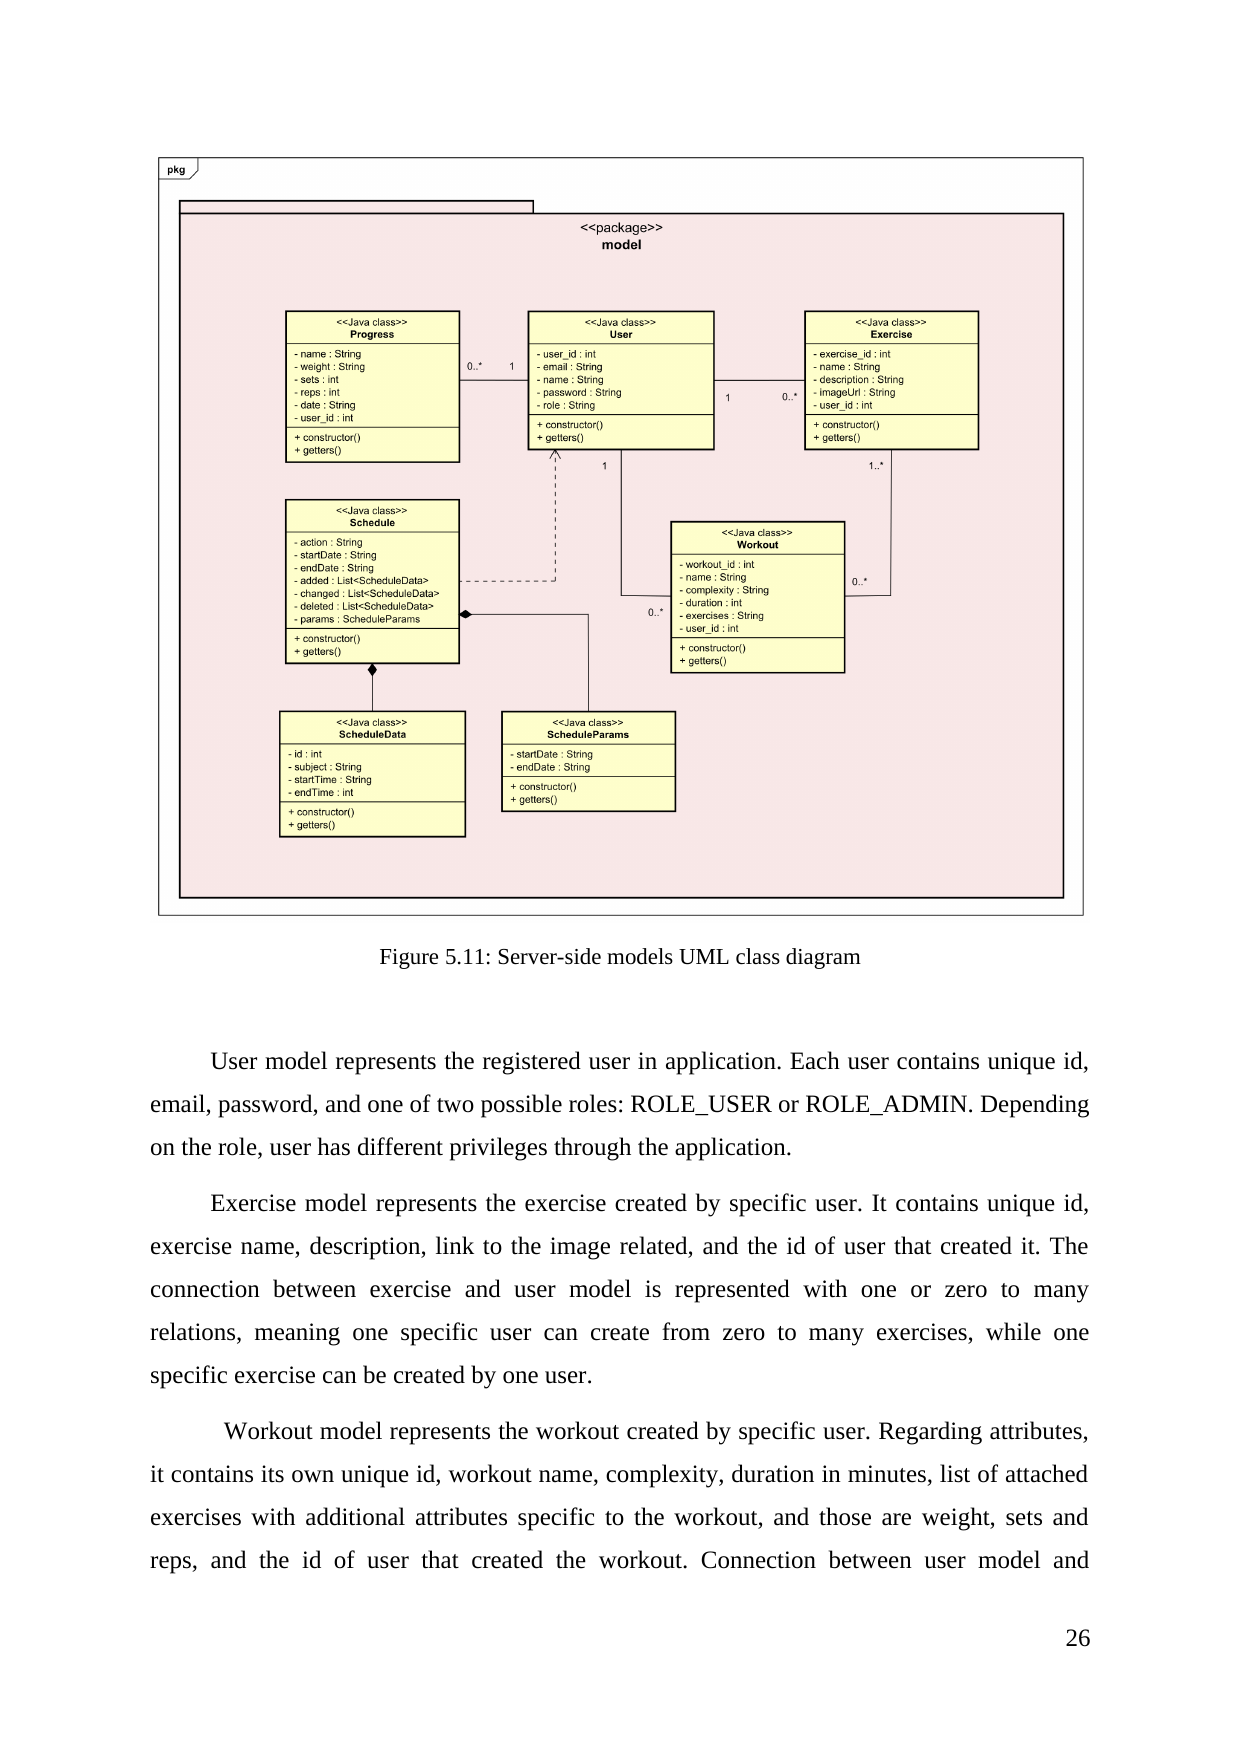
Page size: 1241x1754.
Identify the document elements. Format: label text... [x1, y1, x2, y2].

text Exercise model represents the exercise created by specific user. It contains unique id, exercise name, description, link to the image related, and the id of user that created it. The connection between exercise and user model is represented with one or zero to many relations, meaning one specific user can create from zero to many exercises, while one specific exercise can be created by one user. [150, 1188, 1090, 1389]
picture [150, 150, 1091, 923]
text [150, 1416, 1090, 1574]
text User model represents the registered user in application. Each user contains unique id, email, password, and one of two possible roles: ROLE_USER or ROLE_ADMIN. Depending on the role, user has different privileges through the application. [150, 1046, 1090, 1161]
